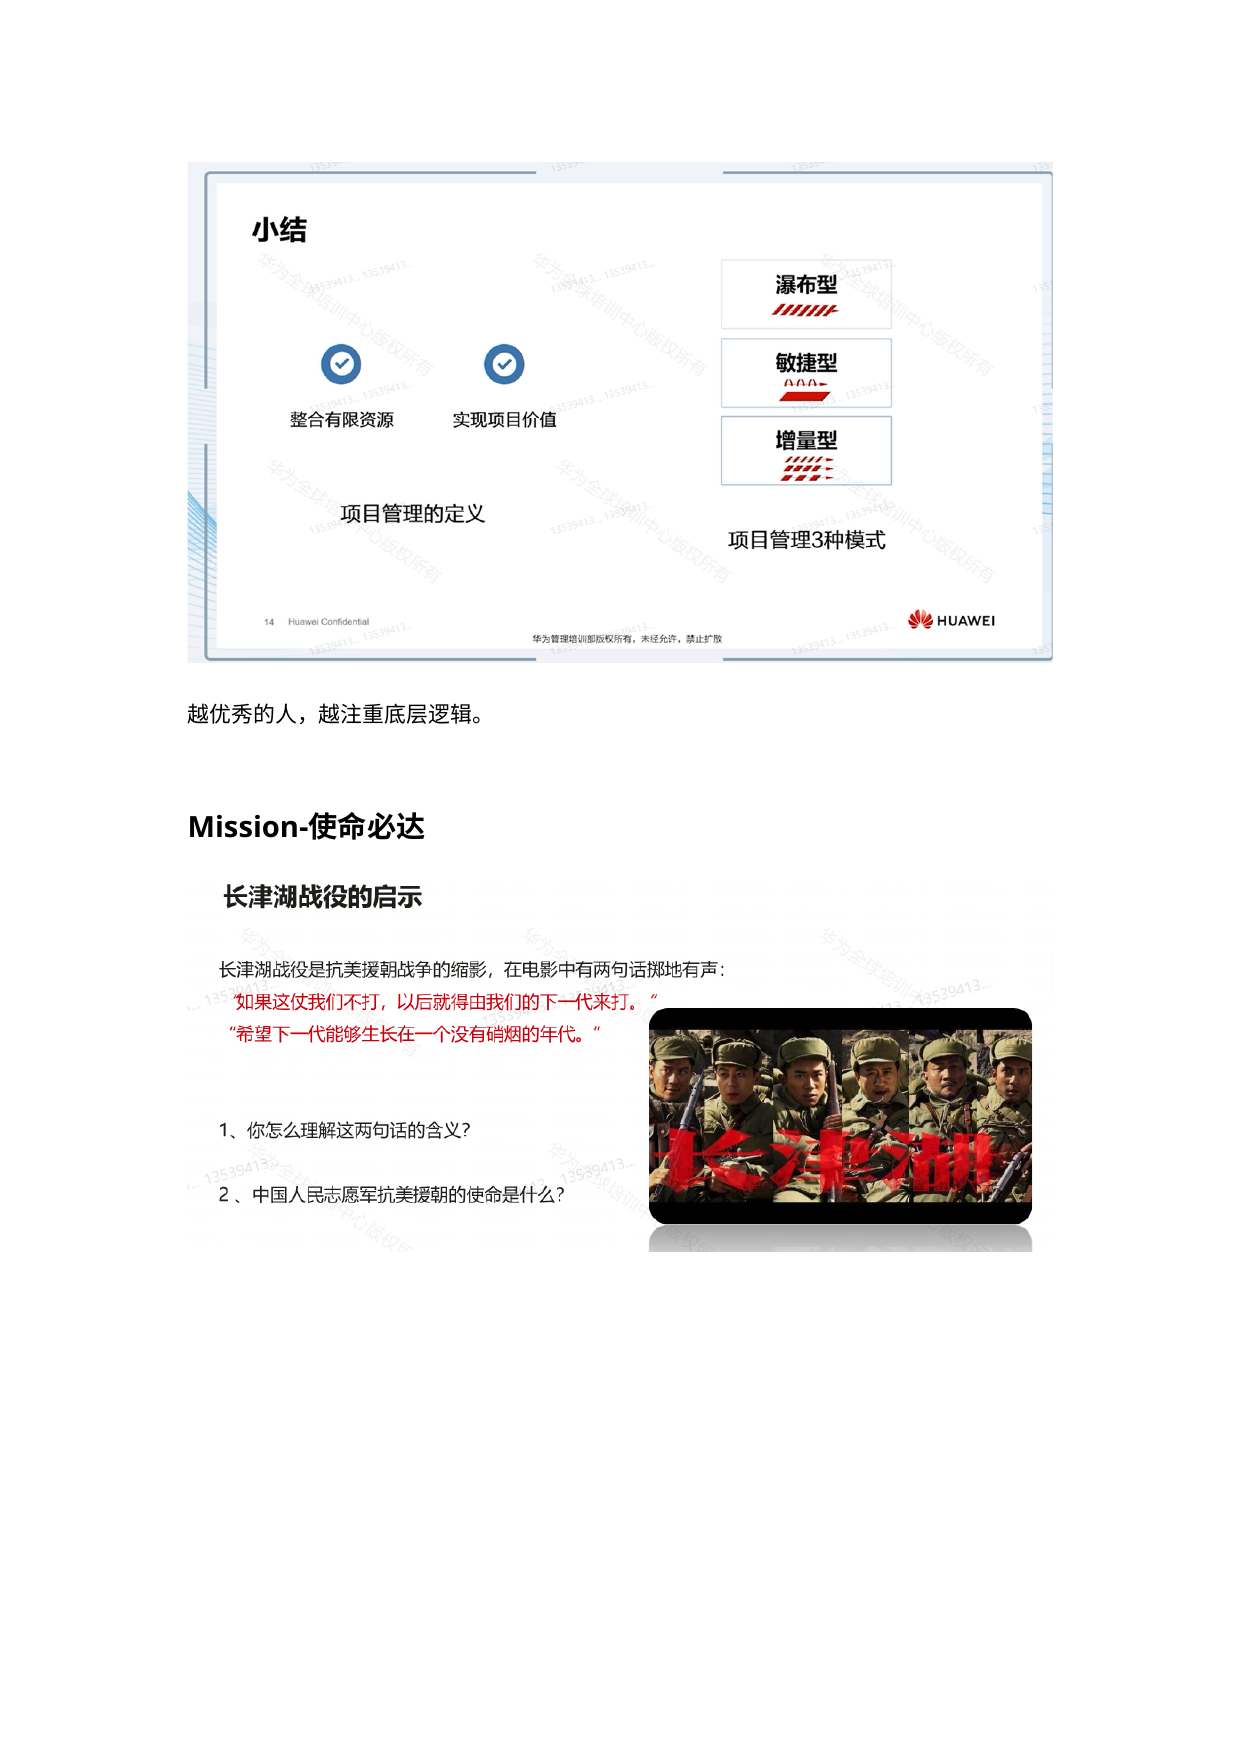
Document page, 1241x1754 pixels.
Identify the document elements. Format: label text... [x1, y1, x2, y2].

text 越优秀的人，越注重底层逻辑。 [187, 697, 1053, 729]
picture [187, 162, 1053, 663]
picture [187, 878, 1053, 1252]
subtitle Mission-使命必达 [187, 793, 1053, 858]
